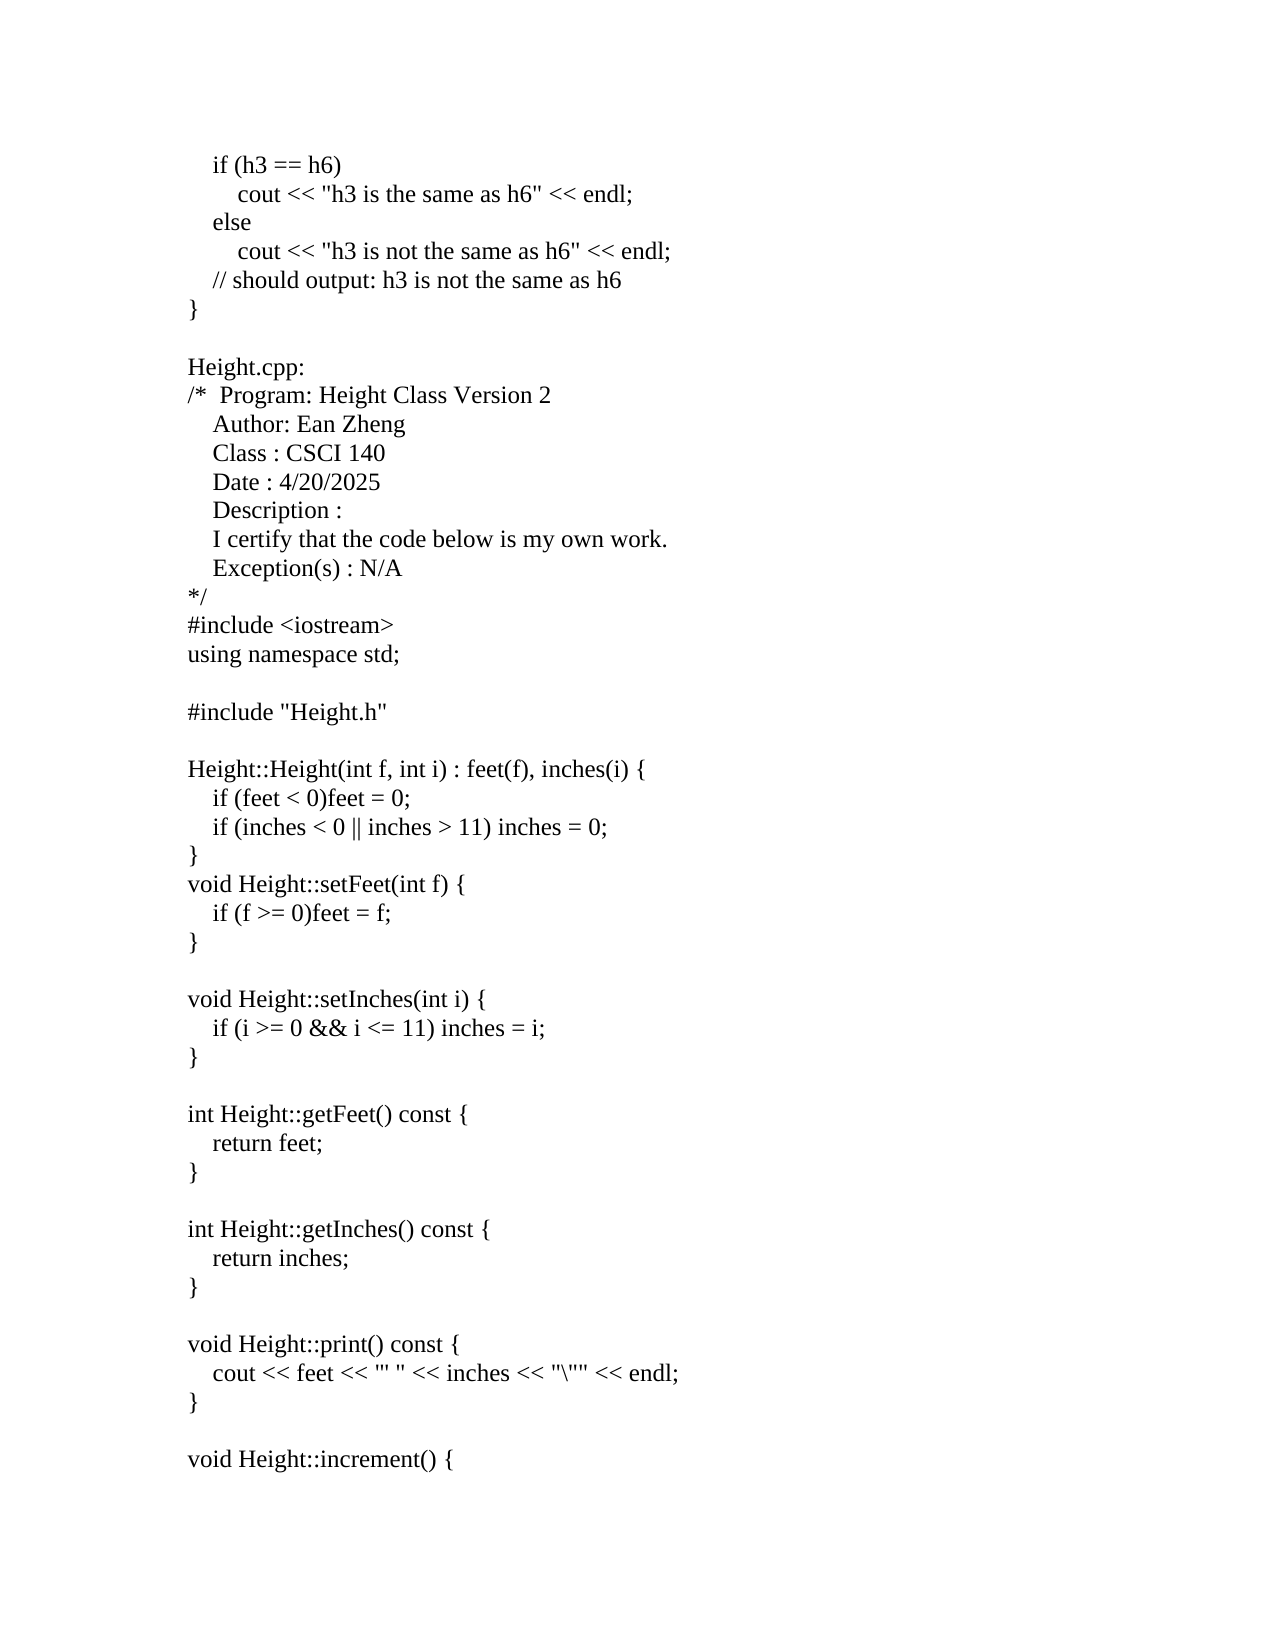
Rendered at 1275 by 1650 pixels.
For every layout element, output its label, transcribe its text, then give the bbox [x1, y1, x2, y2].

text Date : 4/20/2025 [187, 467, 1087, 495]
text Author: Ean Zheng [187, 409, 1087, 438]
text /* Program: Height Class Version 2 [187, 380, 1087, 409]
text */ [187, 582, 1087, 610]
text void Height::increment() { [187, 1444, 1087, 1473]
text cout << feet << "' " << inches << "\"" << endl; [187, 1358, 1087, 1387]
text void Height::setInches(int i) { [187, 984, 1087, 1013]
text if (h3 == h6) [187, 150, 1087, 179]
text #include "Height.h" [187, 697, 1087, 725]
text // should output: h3 is not the same as h6 [187, 265, 1087, 294]
text Description : [187, 495, 1087, 524]
text int Height::getInches() const { [187, 1214, 1087, 1243]
text int Height::getFeet() const { [187, 1099, 1087, 1128]
text } [187, 927, 1087, 955]
text return feet; [187, 1128, 1087, 1157]
text } [187, 840, 1087, 869]
text } [187, 1157, 1087, 1185]
text Height.cpp: [187, 352, 1087, 380]
text if (i >= 0 && i <= 11) inches = i; [187, 1013, 1087, 1042]
text return inches; [187, 1243, 1087, 1272]
text } [187, 1387, 1087, 1415]
text } [187, 294, 1087, 322]
text if (inches < 0 || inches > 11) inches = 0; [187, 812, 1087, 840]
text if (feet < 0)feet = 0; [187, 783, 1087, 812]
text Exception(s) : N/A [187, 553, 1087, 582]
text void Height::print() const { [187, 1329, 1087, 1358]
text void Height::setFeet(int f) { [187, 869, 1087, 898]
text } [187, 1042, 1087, 1070]
text else [187, 207, 1087, 236]
text Height::Height(int f, int i) : feet(f), inches(i) { [187, 754, 1087, 783]
text Class : CSCI 140 [187, 438, 1087, 467]
text if (f >= 0)feet = f; [187, 898, 1087, 927]
text #include <iostream> [187, 610, 1087, 639]
text I certify that the code below is my own work. [187, 524, 1087, 553]
text using namespace std; [187, 639, 1087, 668]
text cout << "h3 is the same as h6" << endl; [187, 179, 1087, 207]
text } [187, 1272, 1087, 1300]
text cout << "h3 is not the same as h6" << endl; [187, 236, 1087, 265]
